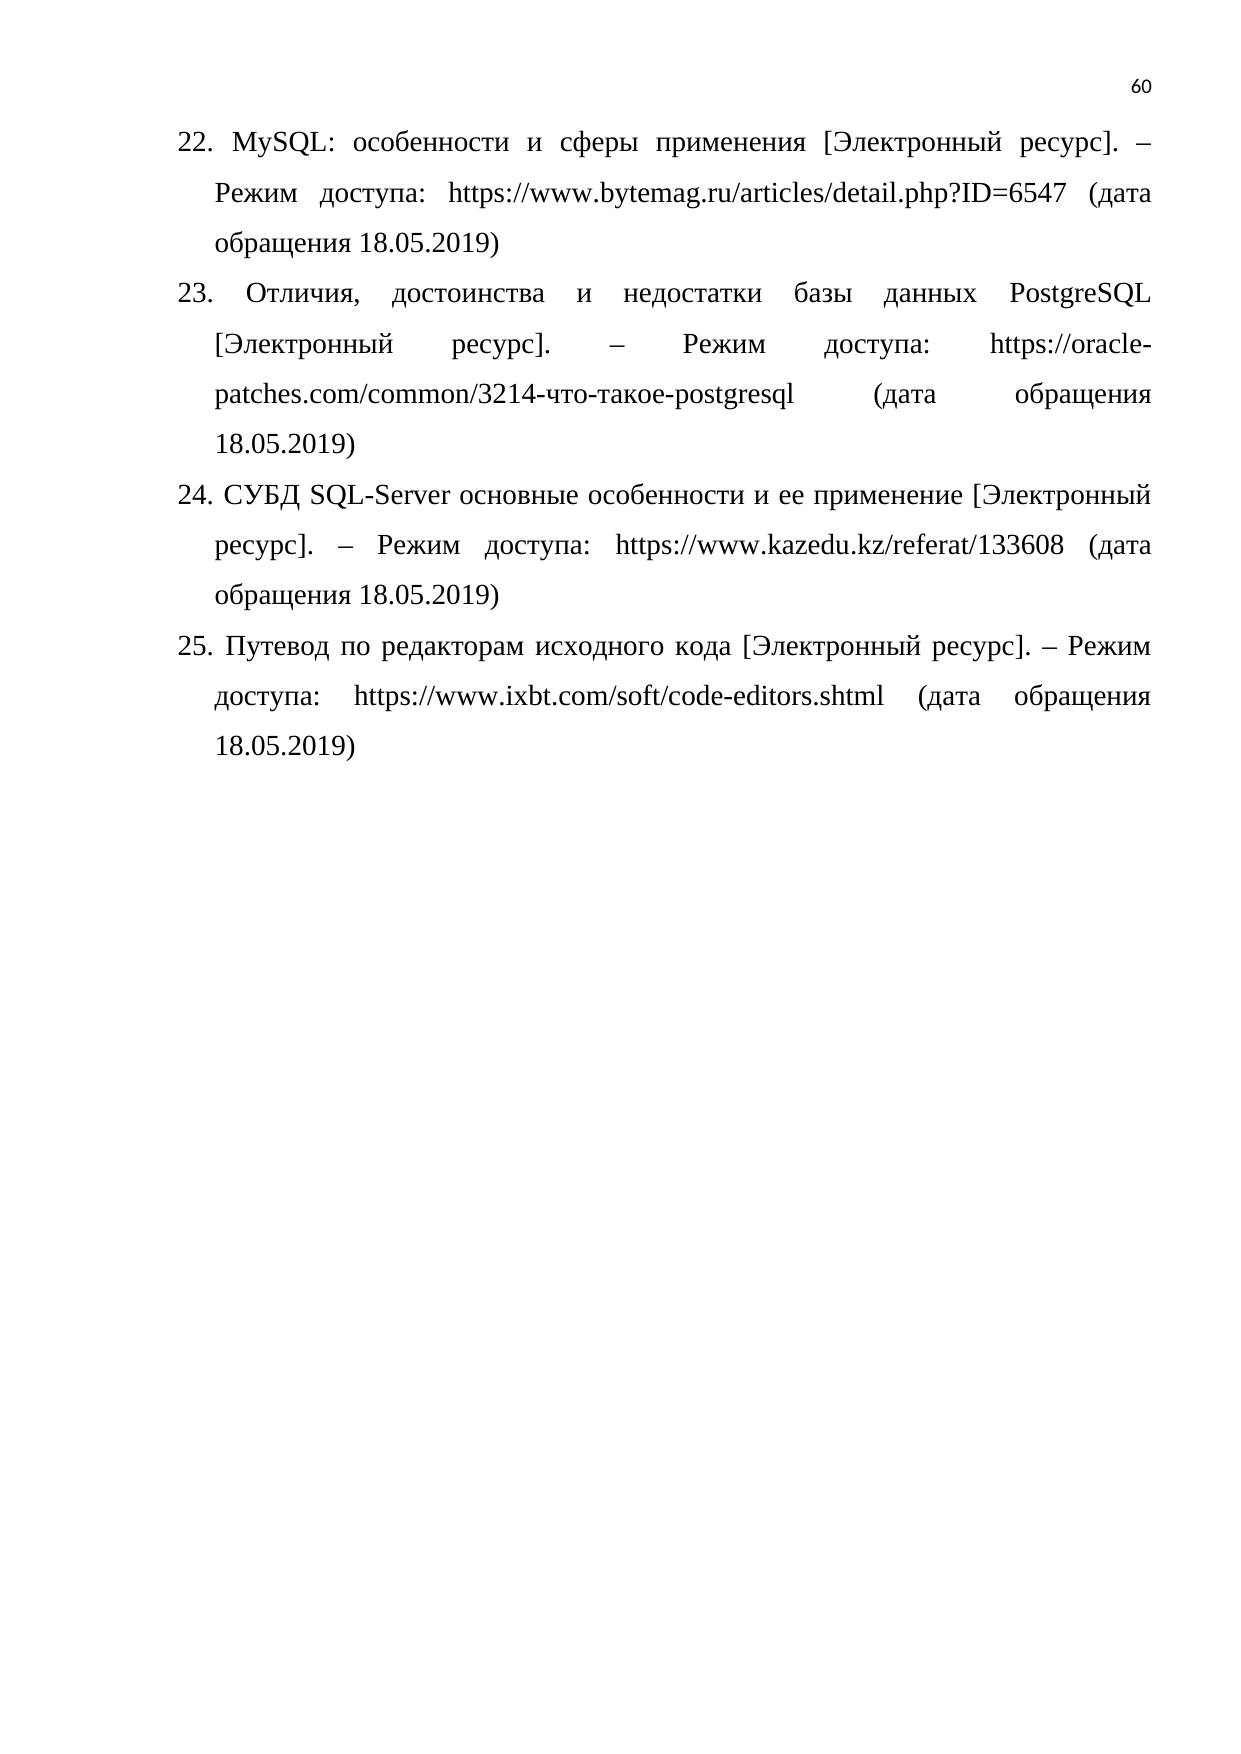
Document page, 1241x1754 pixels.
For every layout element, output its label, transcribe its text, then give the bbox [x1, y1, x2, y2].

list СУБД SQL-Server основные особенности и ее применение [Электронный ресурс]. – Режим доступа: https://www.kazedu.kz/referat/133608 (дата обращения 18.05.2019) [177, 477, 1152, 611]
list Отличия, достоинства и недостатки базы данных PostgreSQL [Электронный ресурс]. – Режим доступа: https://oracle-patches.com/common/3214-что-такое-postgresql (дата обращения 18.05.2019) [177, 276, 1152, 460]
list Путевод по редакторам исходного кода [Электронный ресурс]. – Режим доступа: https://www.ixbt.com/soft/code-editors.shtml (дата обращения 18.05.2019) [177, 628, 1152, 762]
list MySQL: особенности и сферы применения [Электронный ресурс]. – Режим доступа: https://www.bytemag.ru/articles/detail.php?ID=6547 (дата обращения 18.05.2019) [177, 124, 1152, 259]
